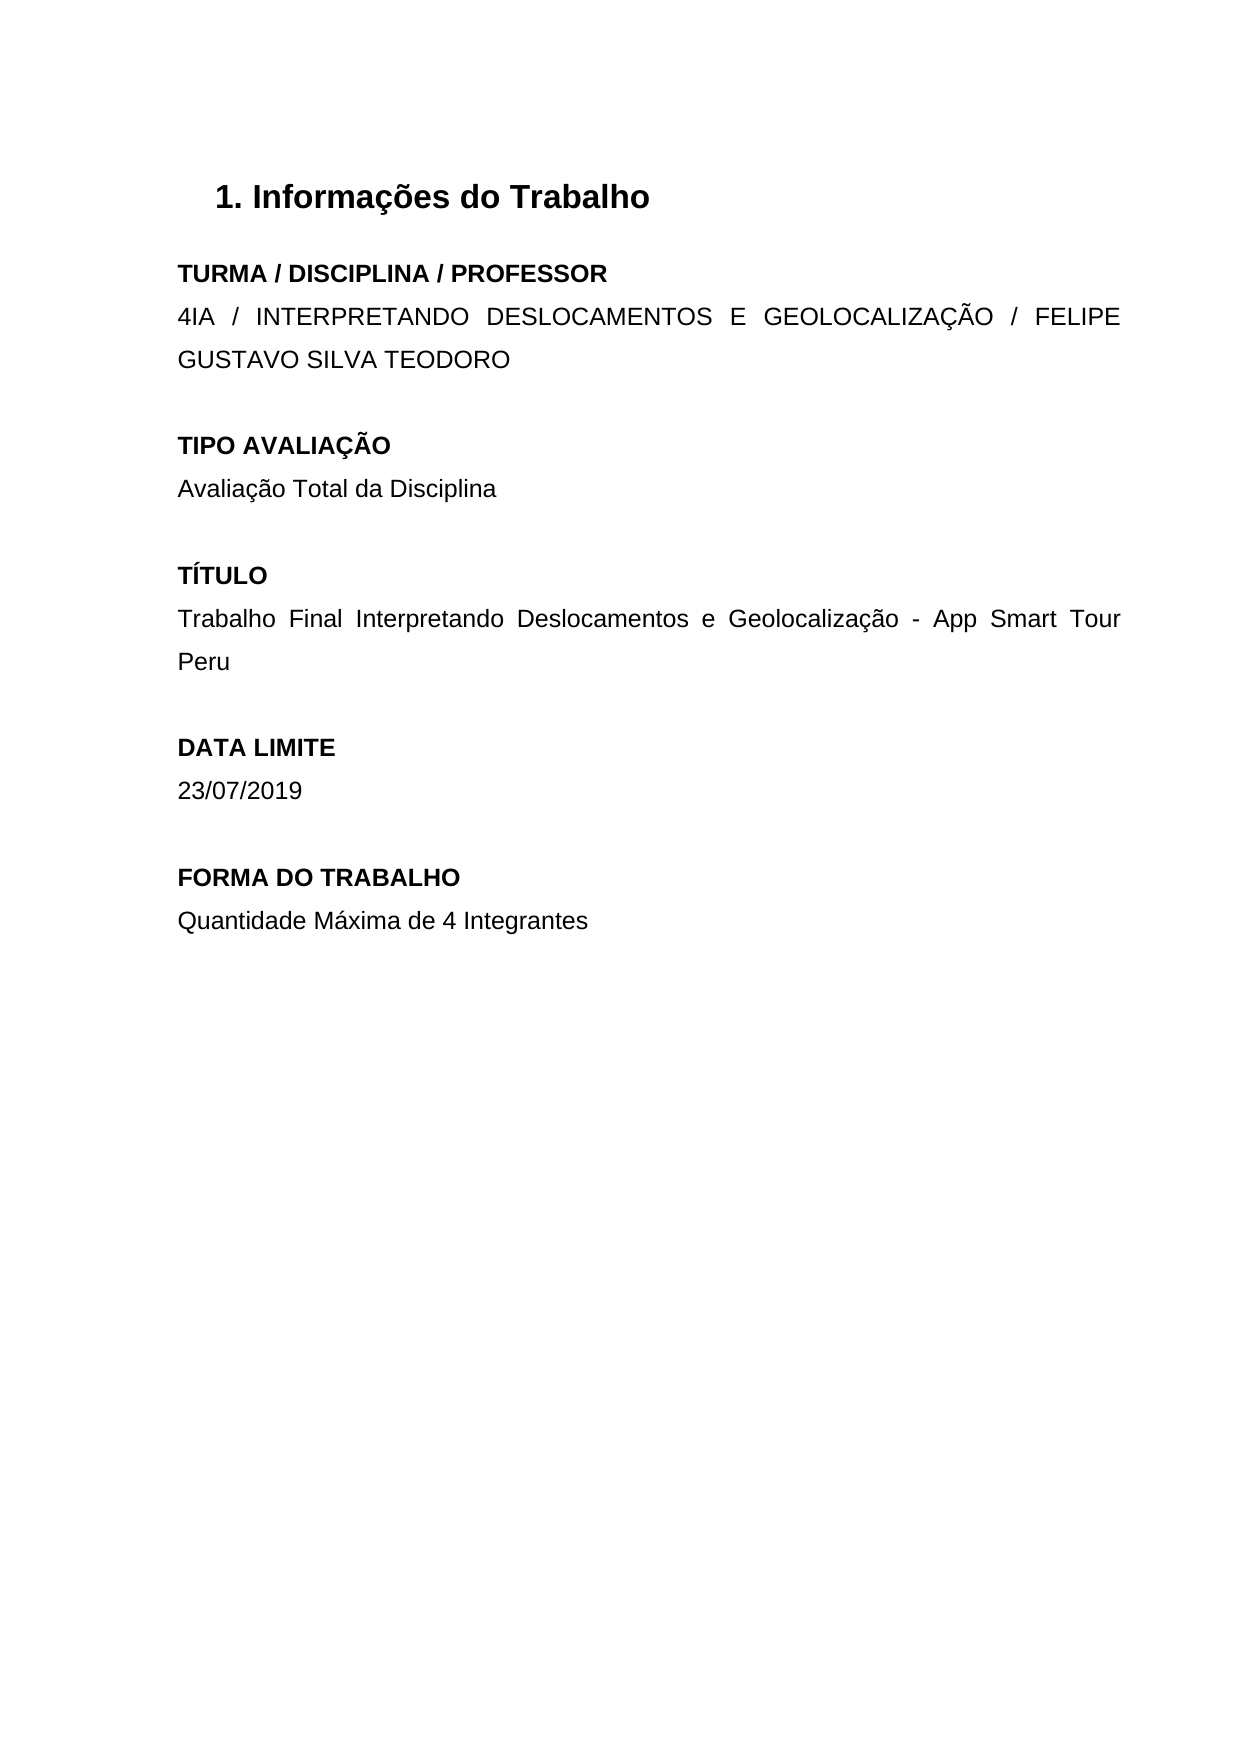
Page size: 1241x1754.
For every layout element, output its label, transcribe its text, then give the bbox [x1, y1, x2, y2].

text Trabalho Final Interpretando Deslocamentos e Geolocalização - App Smart Tour Peru [177, 604, 1122, 676]
text FORMA DO TRABALHO [177, 862, 1122, 891]
text TIPO AVALIAÇÃO [177, 431, 1122, 460]
text Avaliação Total da Disciplina [177, 474, 1122, 503]
text TÍTULO [177, 561, 1122, 589]
text 4IA / INTERPRETANDO DESLOCAMENTOS E GEOLOCALIZAÇÃO / FELIPE GUSTAVO SILVA TEODORO [177, 302, 1122, 374]
text Quantidade Máxima de 4 Integrantes [177, 906, 1122, 934]
title Informações do Trabalho [215, 177, 1122, 216]
text 23/07/2019 [177, 776, 1122, 805]
text TURMA / DISCIPLINA / PROFESSOR [177, 259, 1122, 287]
text DATA LIMITE [177, 733, 1122, 762]
